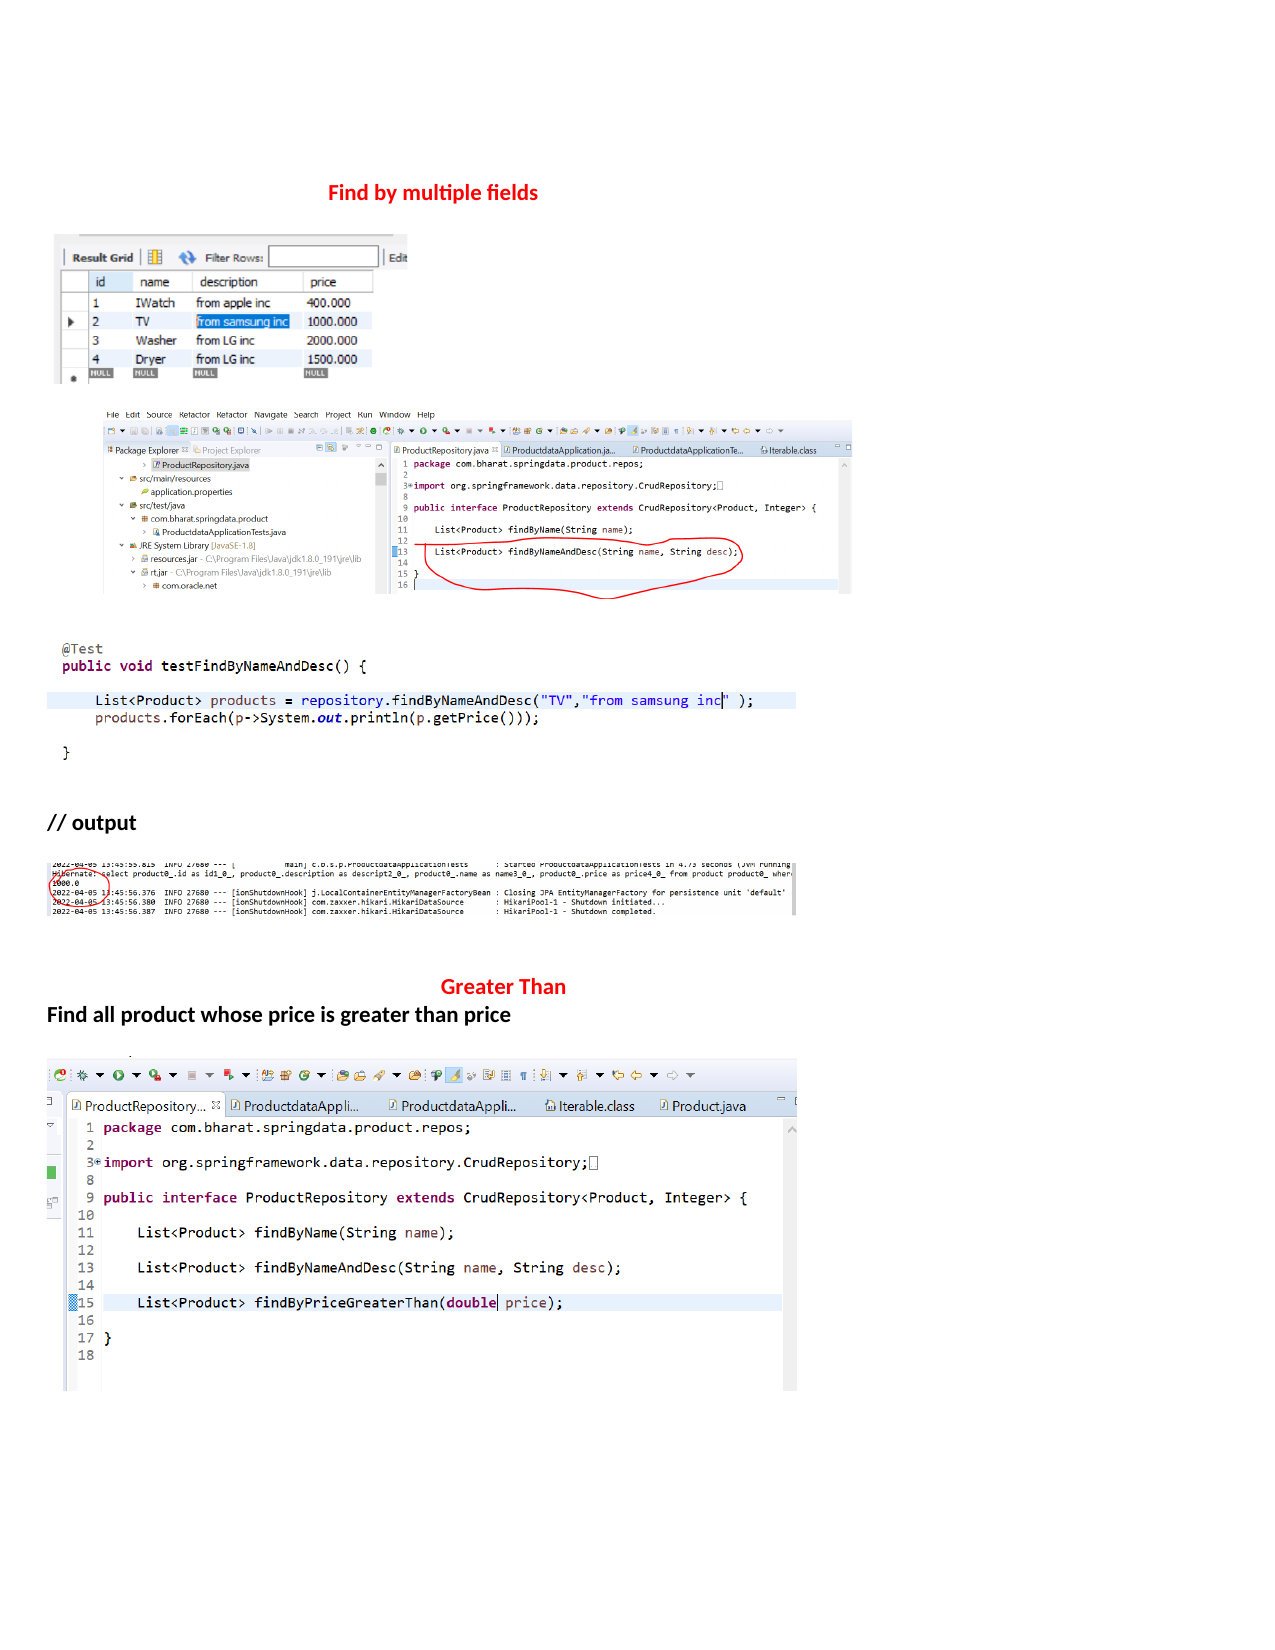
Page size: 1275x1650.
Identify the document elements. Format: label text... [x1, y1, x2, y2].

text // output [47, 808, 1219, 836]
text Greater Than [441, 972, 1219, 1000]
text Find by multiple fields [328, 178, 1219, 206]
picture [46, 863, 796, 916]
picture [103, 412, 853, 599]
text Find all product whose price is greater than price [47, 1000, 1219, 1028]
picture [46, 626, 796, 780]
picture [46, 234, 408, 384]
picture [46, 1056, 797, 1391]
